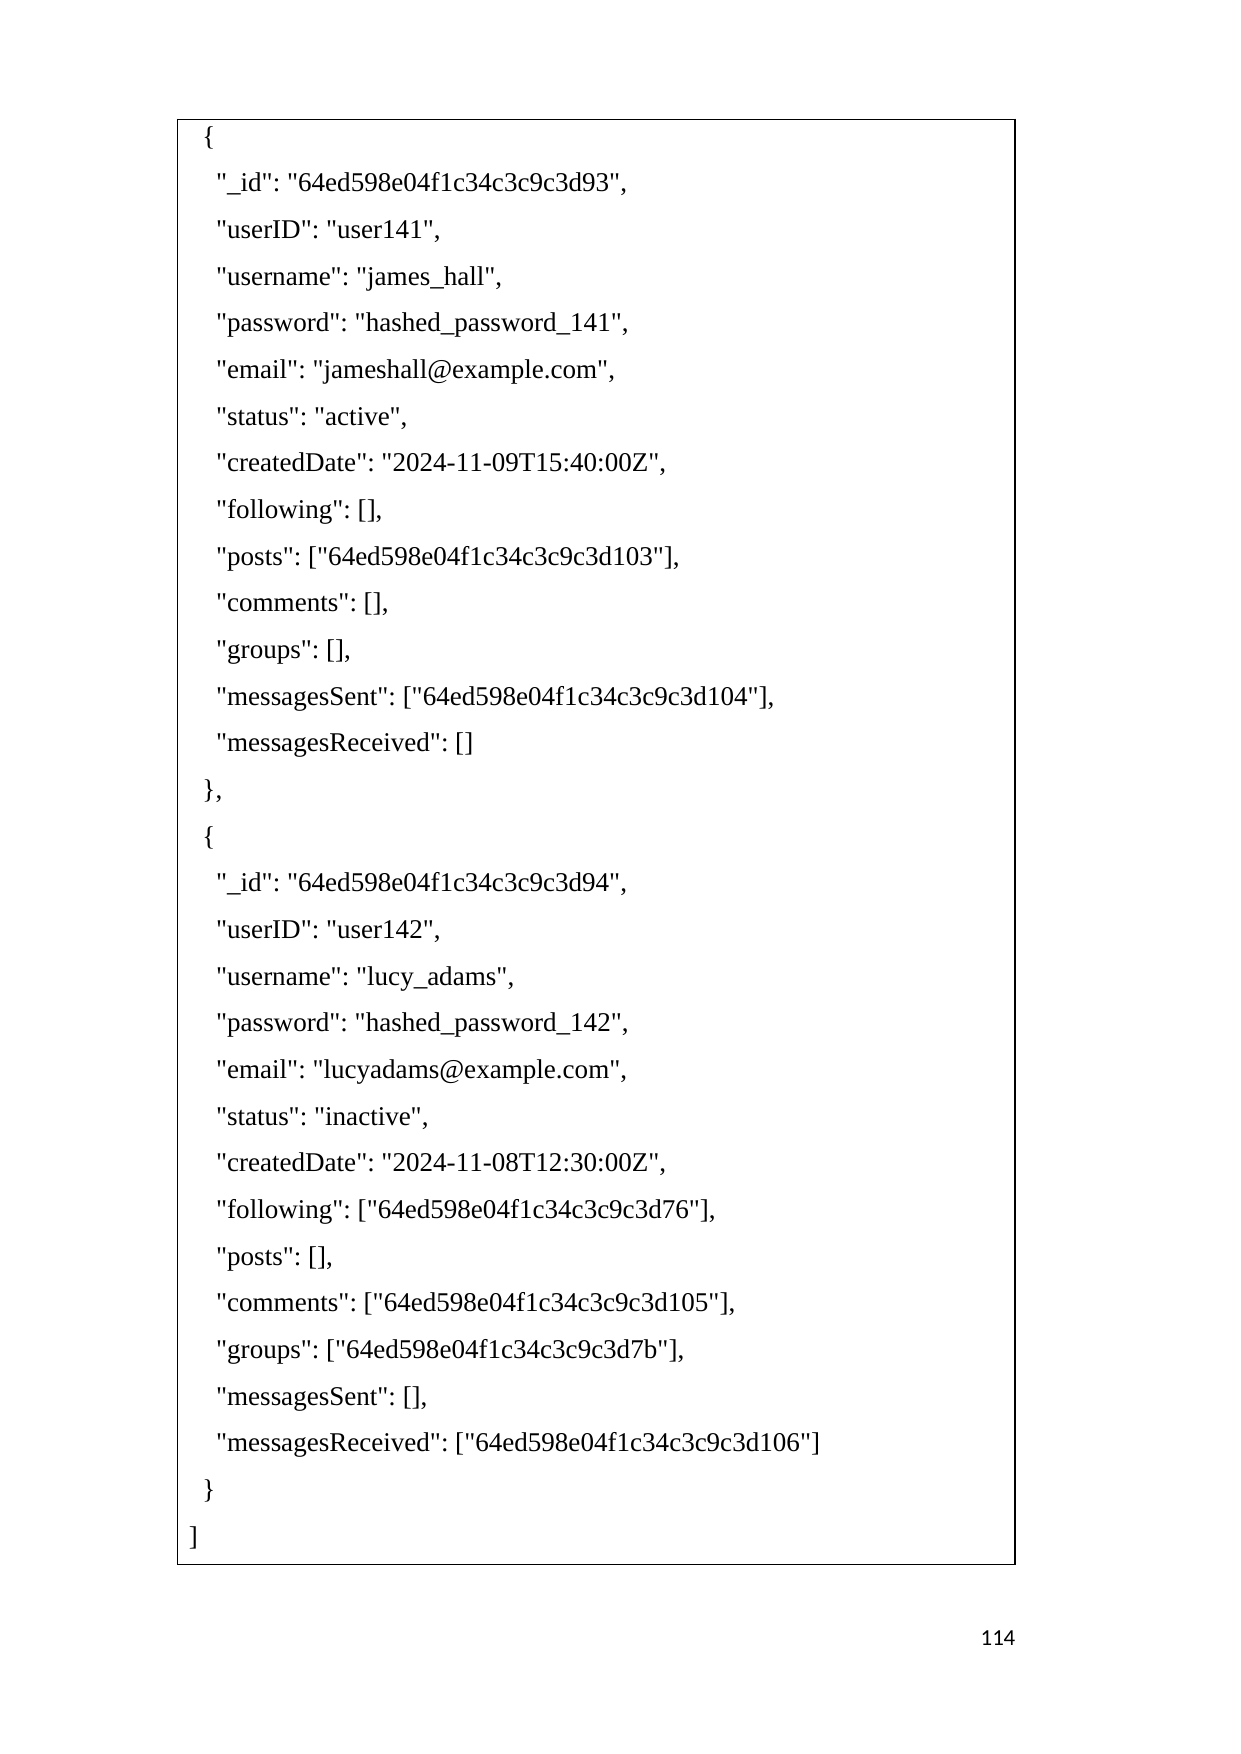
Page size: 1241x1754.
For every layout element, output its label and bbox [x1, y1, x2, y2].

table_header [178, 120, 1014, 1564]
